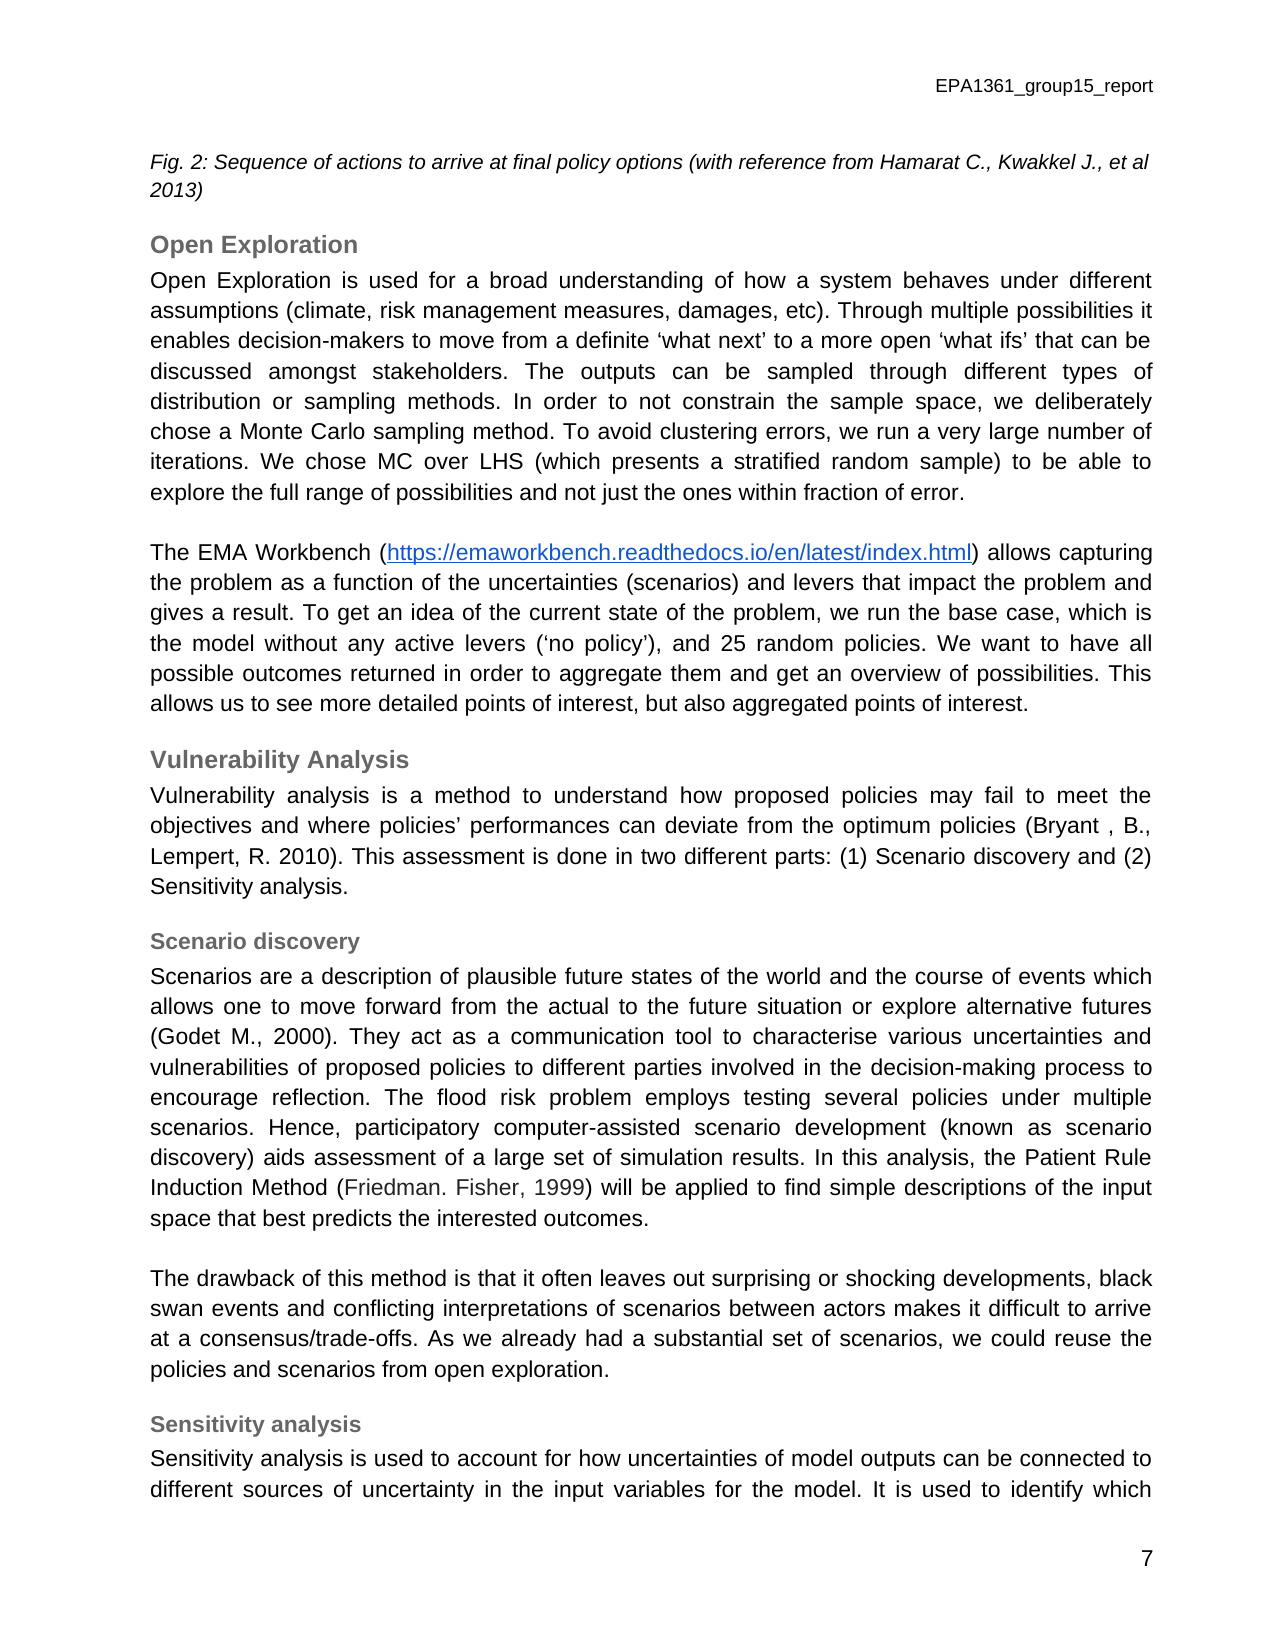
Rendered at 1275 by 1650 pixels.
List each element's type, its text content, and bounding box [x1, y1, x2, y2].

text Scenarios are a description of plausible future states of the world and the course of events which allows one to move forward from the actual to the future situation or explore alternative futures (Godet M., 2000). They act as a communication tool to characterise various uncertainties and vulnerabilities of proposed policies to different parties involved in the decision-making process to encourage reflection. The flood risk problem employs testing several policies under multiple scenarios. Hence, participatory computer-assisted scenario development (known as scenario discovery) aids assessment of a large set of simulation results. In this analysis, the Patient Rule Induction Method (Friedman. Fisher, 1999) will be applied to find simple descriptions of the input space that best predicts the interested outcomes. [150, 963, 1153, 1231]
subtitle Sensitivity analysis [150, 1411, 1153, 1437]
text Vulnerability analysis is a method to understand how proposed policies may fail to meet the objectives and where policies’ performances can deviate from the optimum policies (Bryant , B., Lempert, R. 2010). This assessment is done in two different parts: (1) Scenario discovery and (2) Sensitivity analysis. [150, 782, 1153, 899]
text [150, 1445, 1153, 1502]
subtitle Open Exploration [150, 230, 1153, 259]
subtitle Scenario discovery [150, 928, 1153, 954]
text The EMA Workbench (https://emaworkbench.readthedocs.io/en/latest/index.html) allows capturing the problem as a function of the uncertainties (scenarios) and levers that impact the problem and gives a result. To get an idea of the current state of the problem, we run the base case, which is the model without any active levers (‘no policy’), and 25 random policies. We want to have all possible outcomes returned in order to aggregate them and get an overview of possibilities. This allows us to see more detailed points of interest, but also aggregated points of interest. [150, 539, 1153, 716]
text Fig. 2: Sequence of actions to arrive at final policy options (with reference from Hamarat C., Kwakkel J., et al 2013) [150, 150, 1153, 201]
text The drawback of this method is that it often leaves out surprising or shocking developments, black swan events and conflicting interpretations of scenarios between actors makes it difficult to arrive at a consensus/trade-offs. As we already had a substantial set of scenarios, we could reuse the policies and scenarios from open exploration. [150, 1265, 1153, 1382]
text Open Exploration is used for a broad understanding of how a system behaves under different assumptions (climate, risk management measures, damages, etc). Through multiple possibilities it enables decision-makers to move from a definite ‘what next’ to a more open ‘what ifs’ that can be discussed amongst stakeholders. The outputs can be sampled through different types of distribution or sampling methods. In order to not constrain the sample space, we deliberately chose a Monte Carlo sampling method. To avoid clustering errors, we run a very large number of iterations. We chose MC over LHS (which presents a stratified random sample) to be able to explore the full range of possibilities and not just the ones within fraction of error. [150, 267, 1153, 505]
subtitle Vulnerability Analysis [150, 745, 1153, 774]
